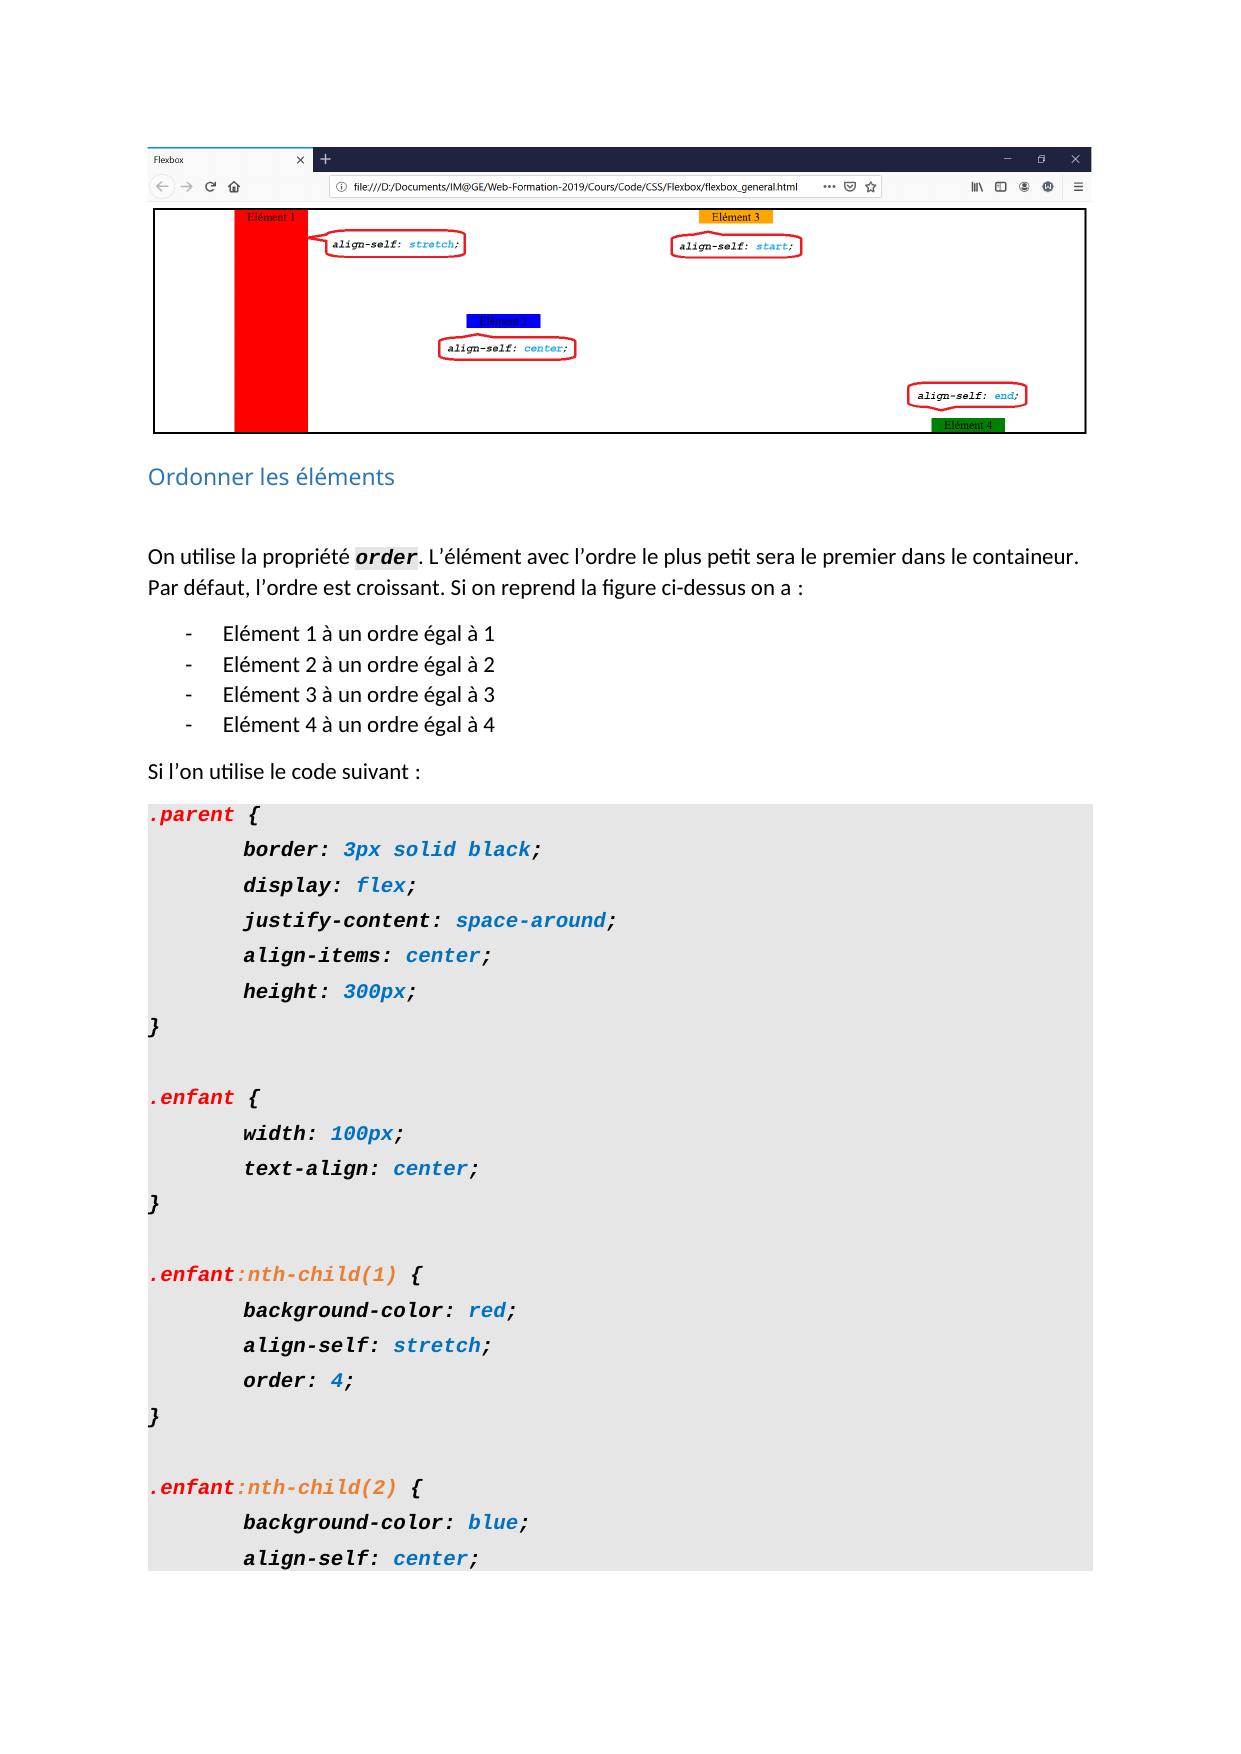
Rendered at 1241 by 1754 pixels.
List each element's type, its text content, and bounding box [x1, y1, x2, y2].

text align-items: center; [148, 946, 1093, 969]
text justify-content: space-around; [148, 910, 1093, 934]
subtitle Ordonner les éléments [148, 461, 1093, 492]
text .enfant { [148, 1087, 1093, 1111]
text align-self: center; [148, 1548, 1093, 1571]
text .enfant:nth-child(2) { [148, 1477, 1093, 1500]
text height: 300px; [148, 981, 1093, 1004]
list Elément 2 à un ordre égal à 2 [185, 650, 1093, 678]
list Elément 1 à un ordre égal à 1 [185, 619, 1093, 647]
text order: 4; [148, 1371, 1093, 1394]
text } [148, 1193, 1093, 1217]
text background-color: red; [148, 1300, 1093, 1323]
list Elément 4 à un ordre égal à 4 [185, 710, 1093, 738]
text display: flex; [148, 875, 1093, 898]
text Si l’on utilise le code suivant : [148, 757, 1093, 785]
text align-self: stretch; [148, 1335, 1093, 1359]
text .parent { [148, 804, 1093, 827]
picture [147, 147, 1092, 443]
text background-color: blue; [148, 1512, 1093, 1536]
text width: 100px; [148, 1123, 1093, 1146]
text } [148, 1016, 1093, 1040]
text text-align: center; [148, 1158, 1093, 1182]
list Elément 3 à un ordre égal à 3 [185, 680, 1093, 708]
text .enfant:nth-child(1) { [148, 1264, 1093, 1288]
text On utilise la propriété order. L’élément avec l’ordre le plus petit sera le premier dans le containeur. Par défaut, l’ordre est croissant. Si on reprend la figure ci-dessus on a : [148, 542, 1093, 601]
text } [148, 1406, 1093, 1429]
text border: 3px solid black; [148, 839, 1093, 863]
